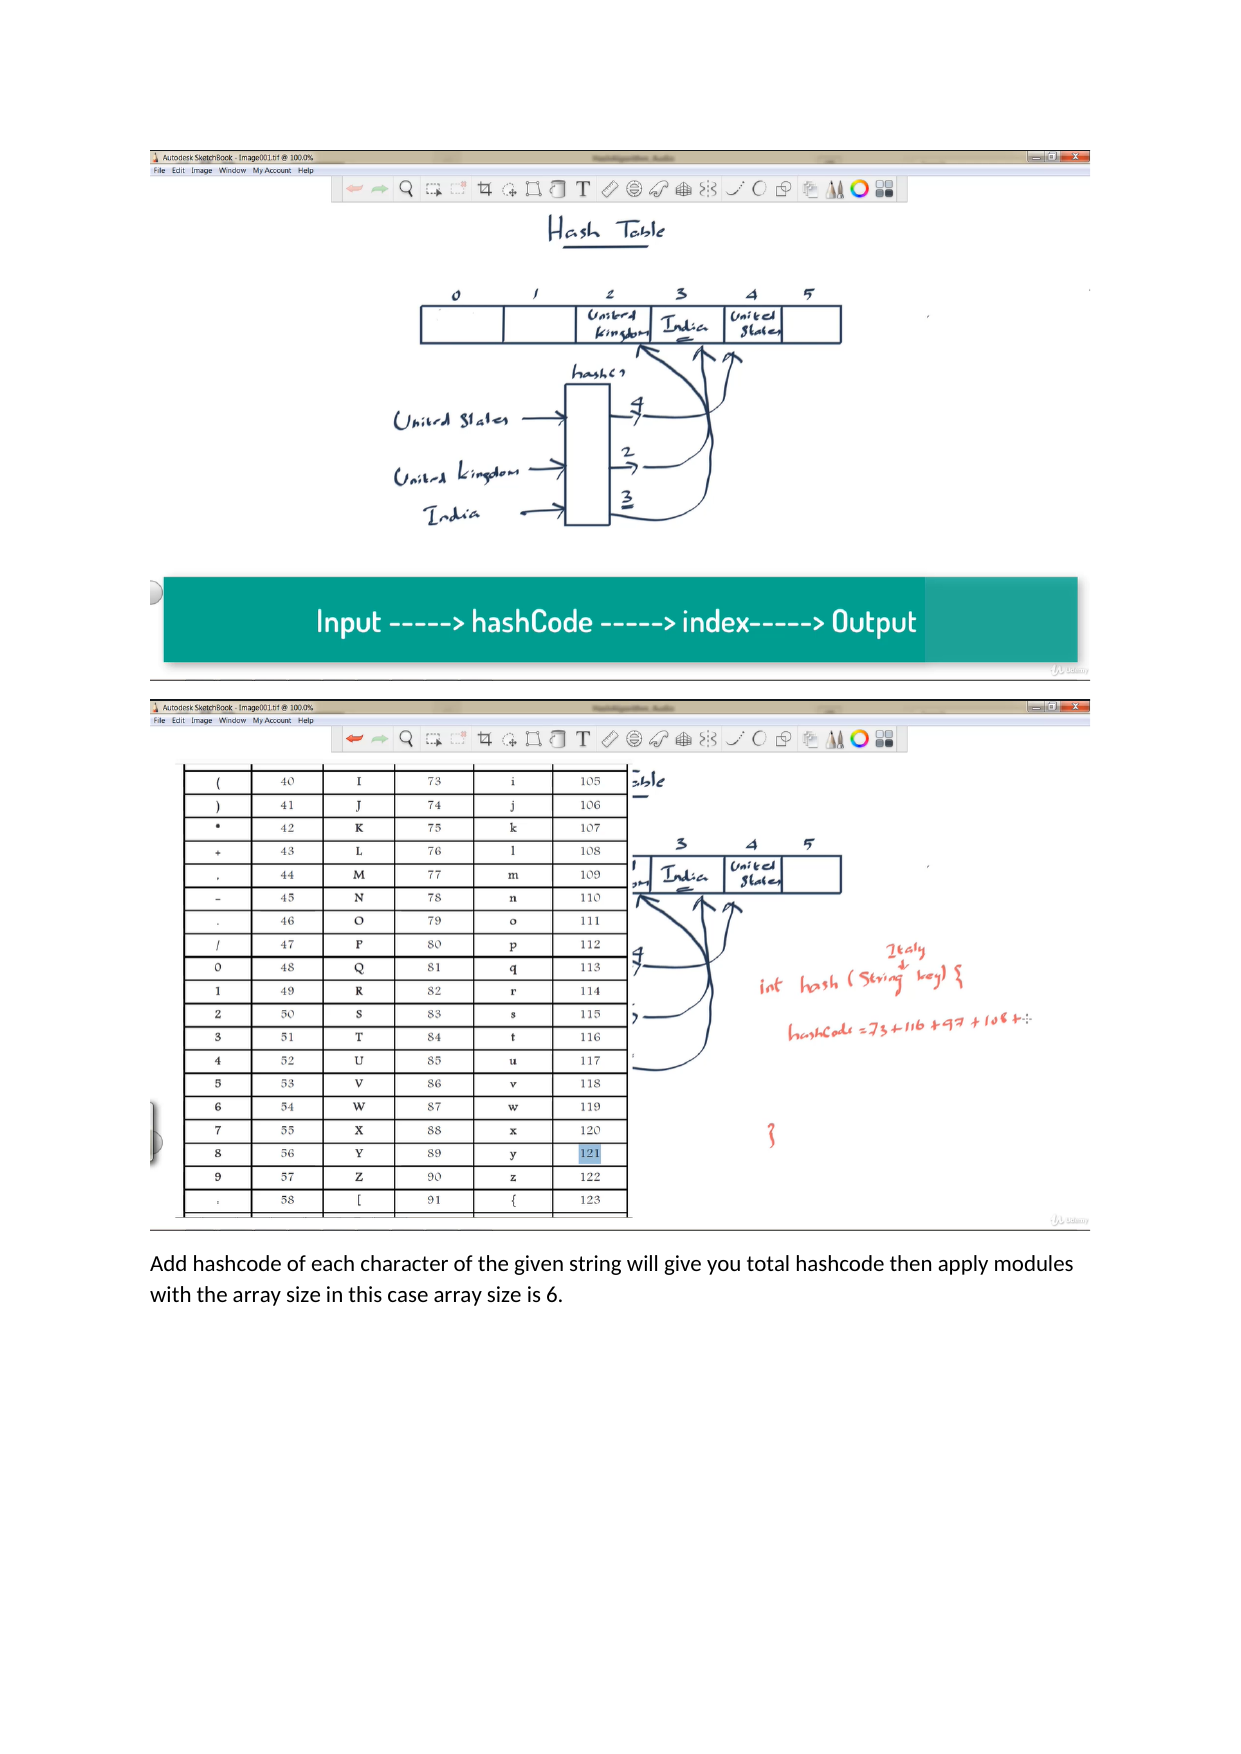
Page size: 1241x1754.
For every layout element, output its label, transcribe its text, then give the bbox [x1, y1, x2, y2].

picture [150, 150, 1091, 681]
text Add hashcode of each character of the given string will give you total hashcode then apply modules with the array size in this case array size is 6. [150, 1249, 1090, 1308]
picture [150, 699, 1091, 1231]
